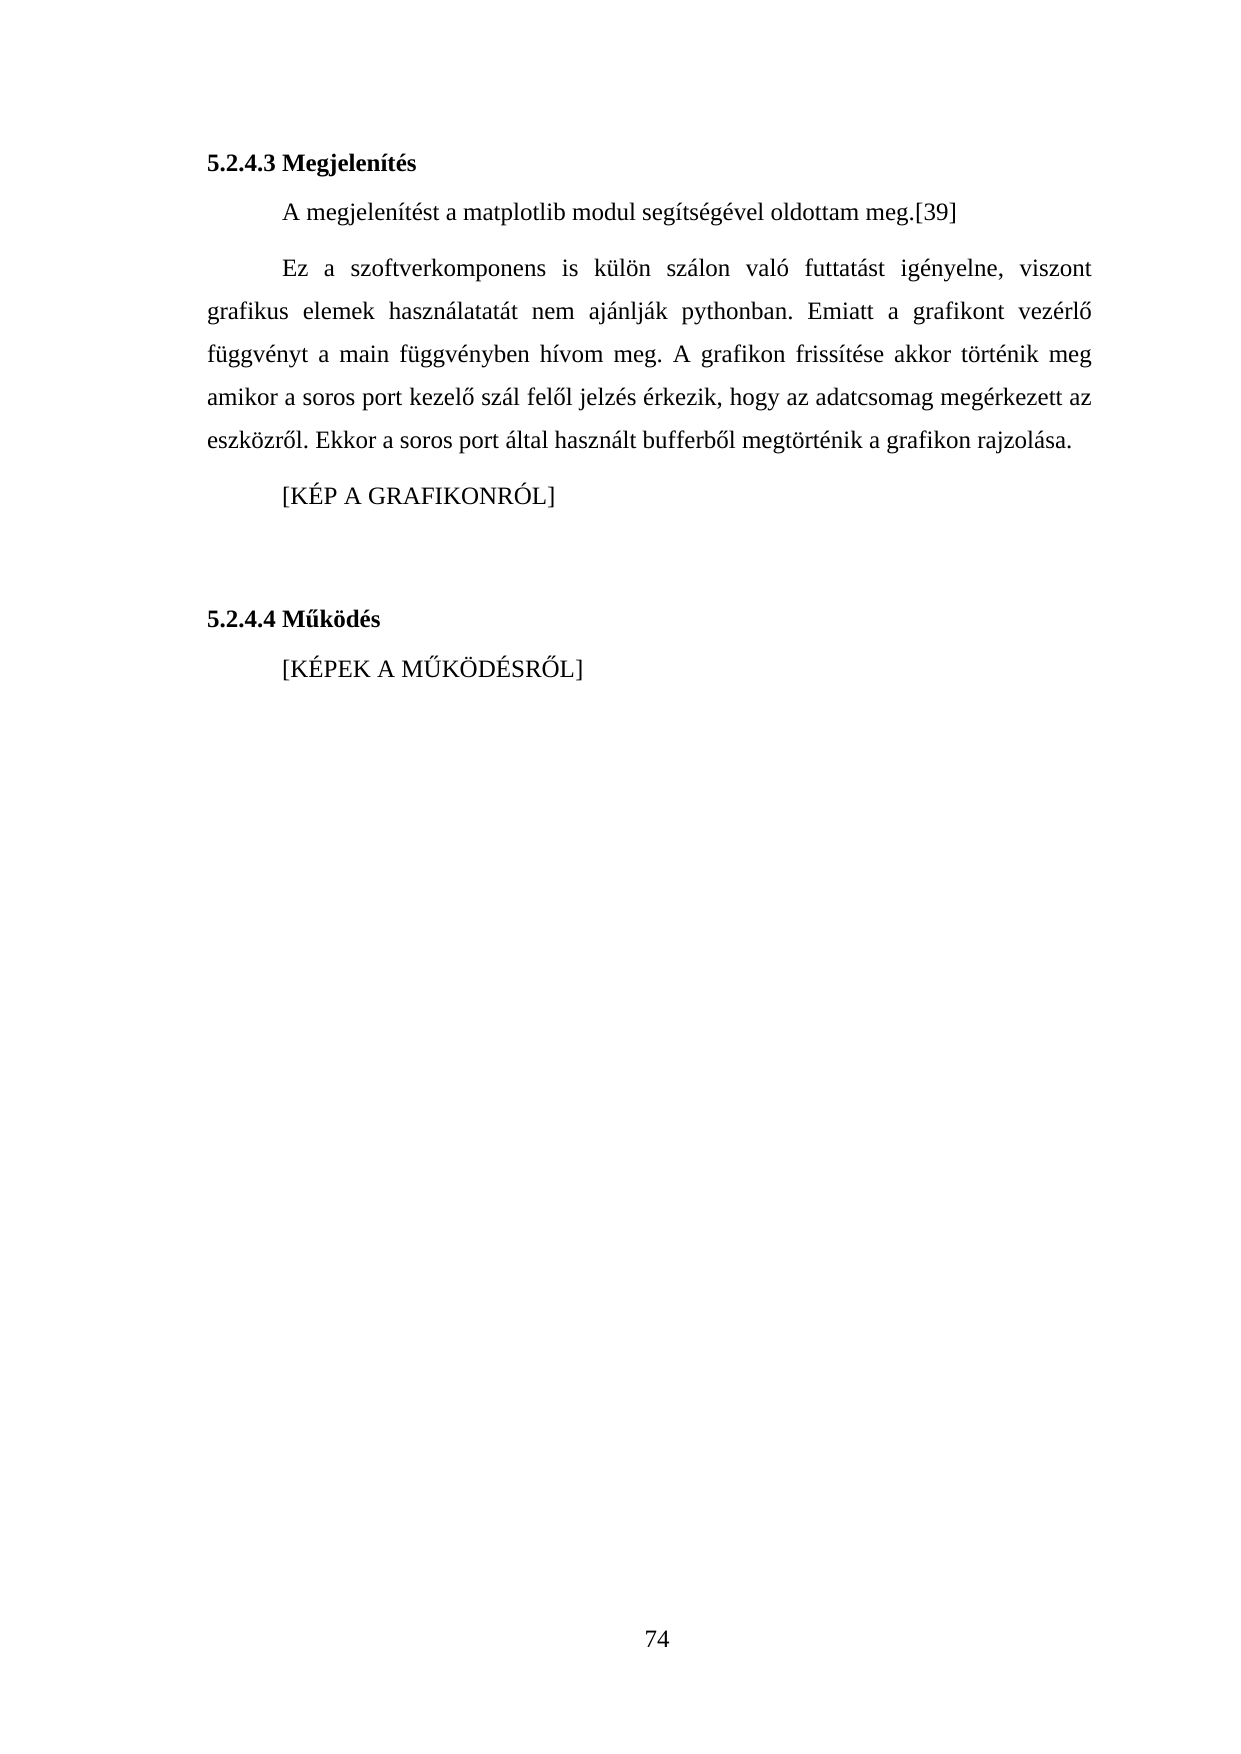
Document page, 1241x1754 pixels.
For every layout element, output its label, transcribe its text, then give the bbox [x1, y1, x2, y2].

subtitle Megjelenítés [207, 148, 1092, 176]
text [KÉP A GRAFIKONRÓL] [207, 481, 1092, 509]
text [KÉPEK A MŰKÖDÉSRŐL] [207, 654, 1092, 683]
text Ez a szoftverkomponens is külön szálon való futtatást igényelne, viszont grafikus elemek használatatát nem ajánlják pythonban. Emiatt a grafikont vezérlő függvényt a main függvényben hívom meg. A grafikon frissítése akkor történik meg amikor a soros port kezelő szál felől jelzés érkezik, hogy az adatcsomag megérkezett az eszközről. Ekkor a soros port által használt bufferből megtörténik a grafikon rajzolása. [207, 253, 1092, 454]
text A megjelenítést a matplotlib modul segítségével oldottam meg.[39] [207, 197, 1092, 226]
subtitle Működés [207, 604, 1092, 633]
